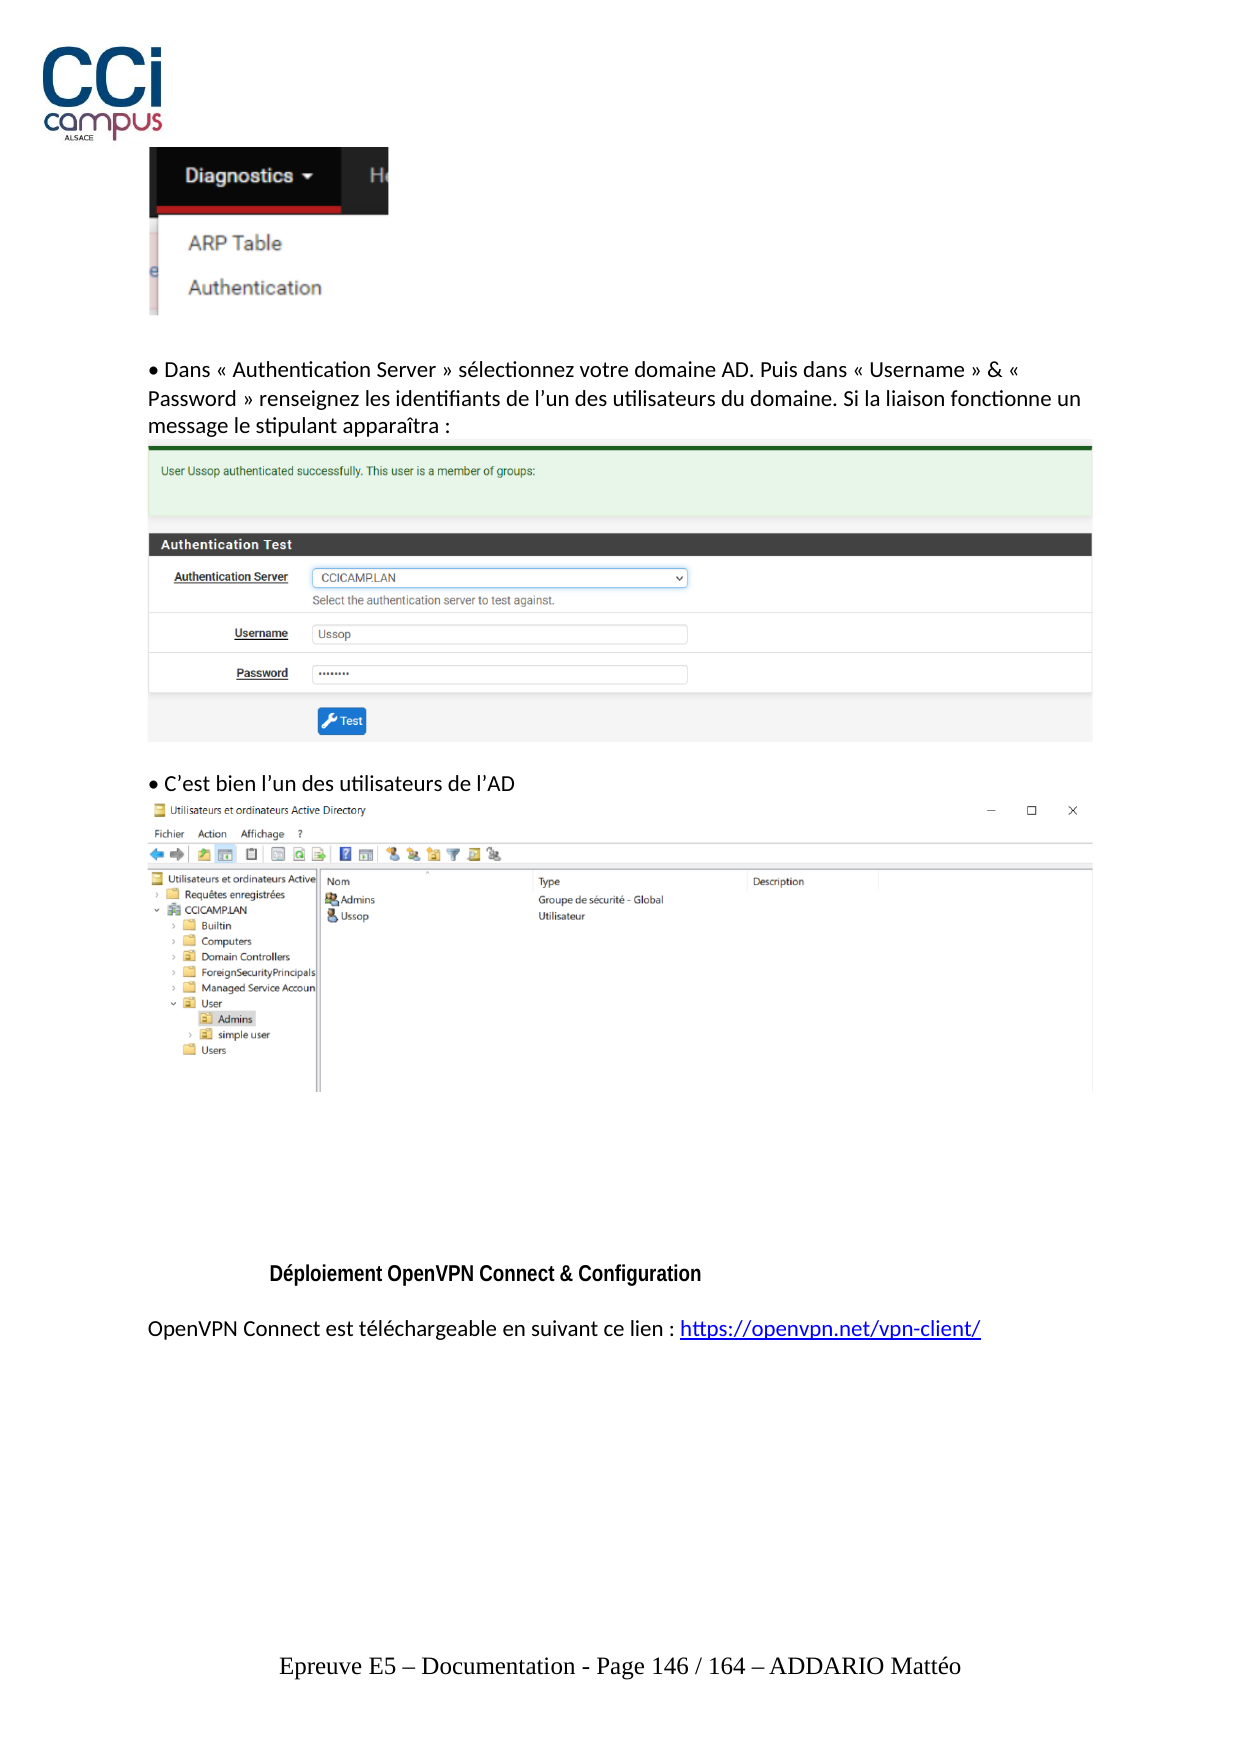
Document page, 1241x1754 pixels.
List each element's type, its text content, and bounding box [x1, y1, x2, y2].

subtitle Déploiement OpenVPN Connect & Configuration [269, 1260, 1093, 1286]
text OpenVPN Connect est téléchargeable en suivant ce lien : https://openvpn.net/vpn-client/ [148, 1314, 1093, 1342]
picture [35, 26, 390, 328]
text • C’est bien l’un des utilisateurs de l’AD [148, 769, 1093, 797]
picture [147, 797, 1093, 1092]
picture [147, 439, 1093, 742]
text • Dans « Authentication Server » sélectionnez votre domaine AD. Puis dans « Username » & « Password » renseignez les identifiants de l’un des utilisateurs du domaine. Si la liaison fonctionne un message le stipulant apparaîtra : [148, 356, 1093, 439]
